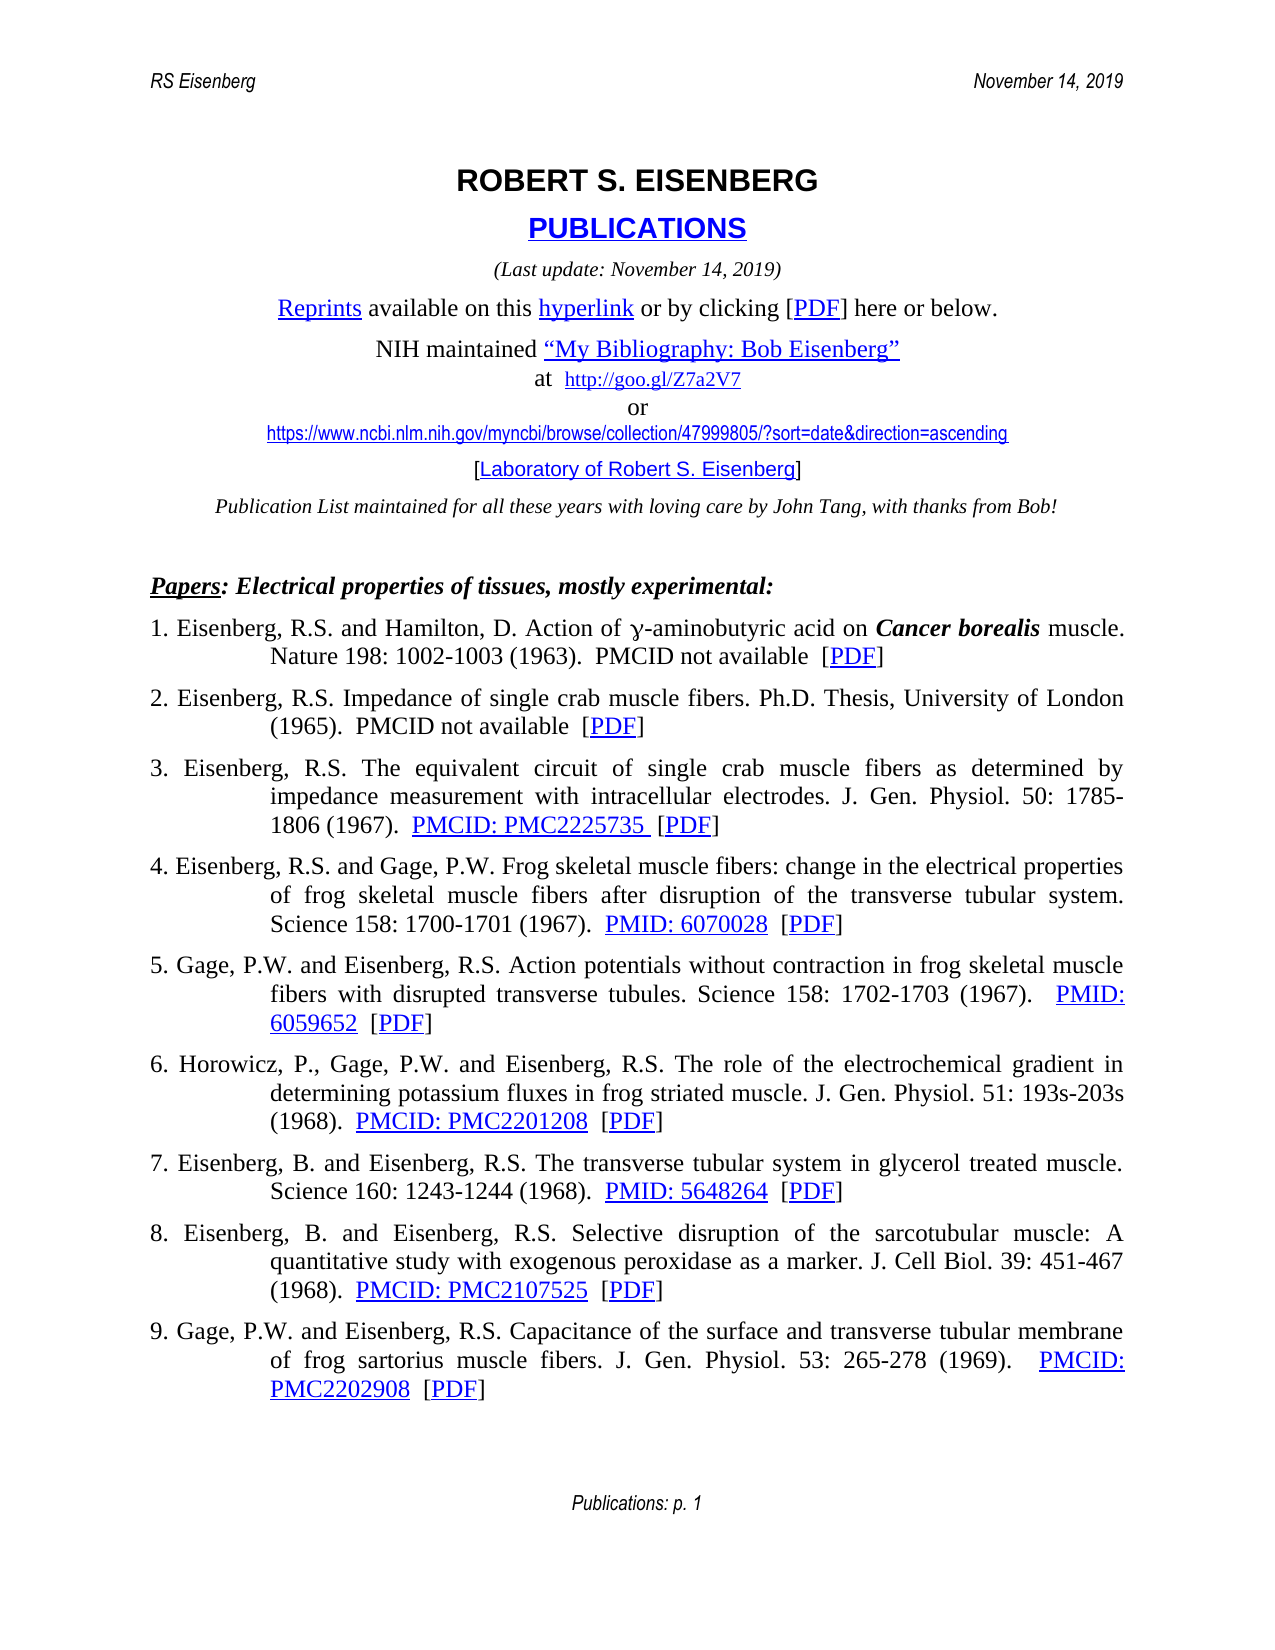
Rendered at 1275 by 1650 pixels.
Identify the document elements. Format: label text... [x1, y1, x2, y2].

text NIH maintained “My Bibliography: Bob Eisenberg” [150, 334, 1125, 363]
text [Laboratory of Robert S. Eisenberg] [150, 457, 1125, 481]
text at http://goo.gl/Z7a2V7 [150, 363, 1125, 392]
text 4. Eisenberg, R.S. and Gage, P.W. Frog skeletal muscle fibers: change in the electrical properties of frog skeletal muscle fibers after disruption of the transverse tubular system. Science 158: 1700-1701 (1967). PMID: 6070028 [PDF] [150, 851, 1125, 938]
text 3. Eisenberg, R.S. The equivalent circuit of single crab muscle fibers as determined by impedance measurement with intracellular electrodes. J. Gen. Physiol. 50: 1785-1806 (1967). PMCID: PMC2225735 [PDF] [150, 753, 1125, 839]
text 7. Eisenberg, B. and Eisenberg, R.S. The transverse tubular system in glycerol treated muscle. Science 160: 1243-1244 (1968). PMID: 5648264 [PDF] [150, 1148, 1125, 1205]
text Publication List maintained for all these years with loving care by John Tang, with thanks from Bob! [150, 494, 1125, 518]
text Papers: Electrical properties of tissues, mostly experimental: [150, 571, 1125, 600]
text 9. Gage, P.W. and Eisenberg, R.S. Capacitance of the surface and transverse tubular membrane of frog sartorius muscle fibers. J. Gen. Physiol. 53: 265-278 (1969). PMCID: PMC2202908 [PDF] [150, 1316, 1125, 1403]
text 1. Eisenberg, R.S. and Hamilton, D. Action of -aminobutyric acid on Cancer borealis muscle. Nature 198: 1002-1003 (1963). PMCID not available [PDF] [150, 613, 1125, 670]
text (Last update: November 14, 2019) [150, 257, 1125, 281]
text or [150, 392, 1125, 421]
text 5. Gage, P.W. and Eisenberg, R.S. Action potentials without contraction in frog skeletal muscle fibers with disrupted transverse tubules. Science 158: 1702-1703 (1967). PMID: 6059652 [PDF] [150, 950, 1125, 1036]
text ROBERT S. EISENBERG [150, 162, 1125, 198]
text 8. Eisenberg, B. and Eisenberg, R.S. Selective disruption of the sarcotubular muscle: A quantitative study with exogenous peroxidase as a marker. J. Cell Biol. 39: 451-467 (1968). PMCID: PMC2107525 [PDF] [150, 1218, 1125, 1304]
text https://www.ncbi.nlm.nih.gov/myncbi/browse/collection/47999805/?sort=date&direction=ascending [150, 421, 1125, 445]
text PUBLICATIONS [150, 211, 1125, 244]
text Reprints available on this hyperlink or by clicking [PDF] here or below. [150, 293, 1125, 322]
text 2. Eisenberg, R.S. Impedance of single crab muscle fibers. Ph.D. Thesis, University of London (1965). PMCID not available [PDF] [150, 683, 1125, 740]
text 6. Horowicz, P., Gage, P.W. and Eisenberg, R.S. The role of the electrochemical gradient in determining potassium fluxes in frog striated muscle. J. Gen. Physiol. 51: 193s-203s (1968). PMCID: PMC2201208 [PDF] [150, 1049, 1125, 1135]
